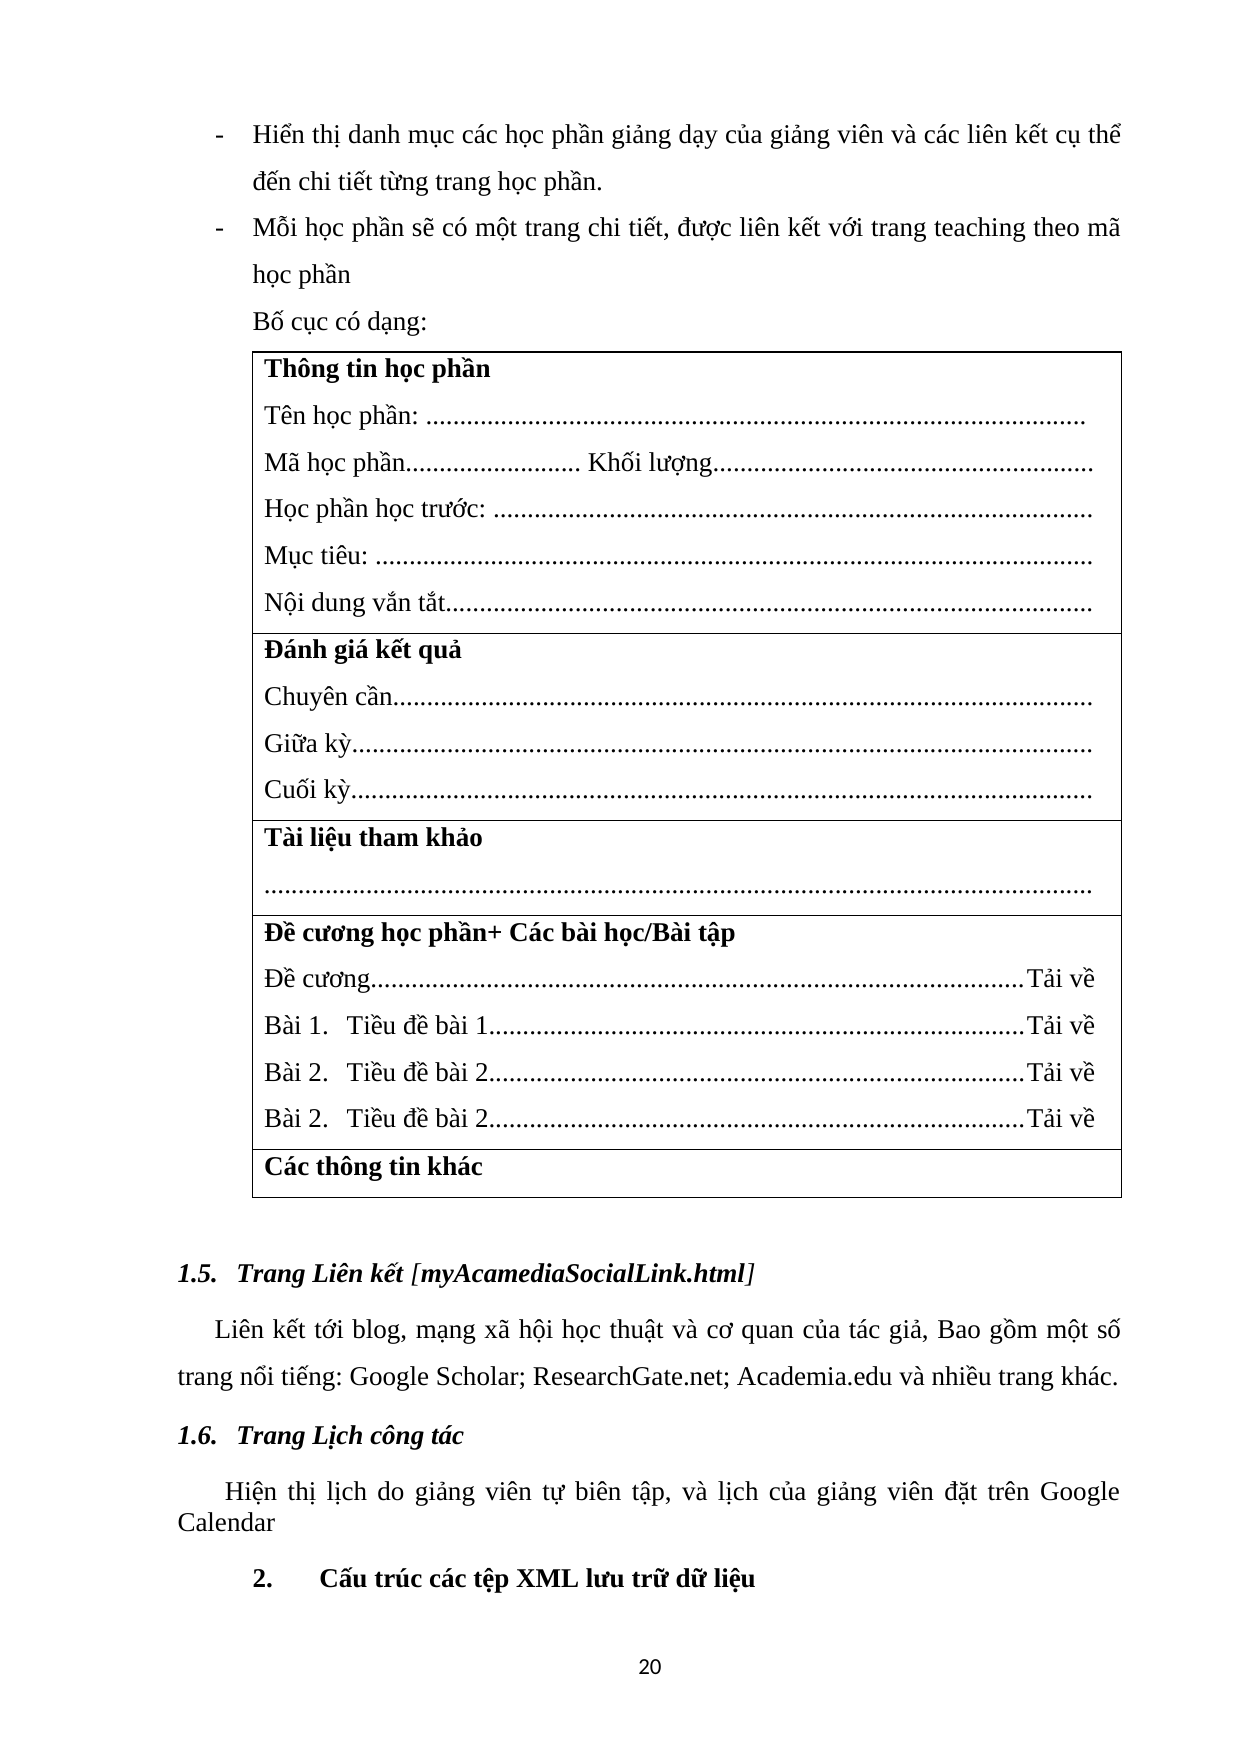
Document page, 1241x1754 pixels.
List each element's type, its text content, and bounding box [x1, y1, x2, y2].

list Trang Liên kết [myAcamediaSocialLink.html] [177, 1257, 1122, 1288]
list Bố cục có dạng: [252, 305, 1122, 336]
text Mỗi học phần sẽ có một trang chi tiết, được liên kết với trang teaching theo mã học phần [215, 211, 1122, 289]
list Trang Lịch công tác [177, 1419, 1122, 1450]
table_header Thông tin học phần Tên học phần: Mã học phần.......................... Khối lượng Học phần học trước: Mục tiêu: Nội dung vắn tắt. [253, 353, 1121, 632]
table_cell Tài liệu tham khảo [253, 821, 1121, 914]
table_cell Đánh giá kết quả Chuyên cần Giữa kỳ Cuối kỳ [253, 634, 1121, 820]
text Liên kết tới blog, mạng xã hội học thuật và cơ quan của tác giả, Bao gồm một số trang nổi tiếng: Google Scholar; ResearchGate.net; Academia.edu và nhiều trang khác. [177, 1313, 1122, 1391]
list Cấu trúc các tệp XML lưu trữ dữ liệu [252, 1562, 1122, 1593]
table_cell Các thông tin khác [253, 1150, 1121, 1197]
list Hiện thị lịch do giảng viên tự biên tập, và lịch của giảng viên đặt trên Google Calendar [177, 1475, 1122, 1537]
text Hiển thị danh mục các học phần giảng dạy của giảng viên và các liên kết cụ thể đến chi tiết từng trang học phần. [215, 118, 1122, 196]
table_cell Đề cương học phần+ Các bài học/Bài tập Đề cương Tải về Bài 1. Tiều đề bài 1 Tải về Bài 2. Tiều đề bài 2 Tải về Bài 2. Tiều đề bài 2 Tải về [253, 916, 1121, 1149]
